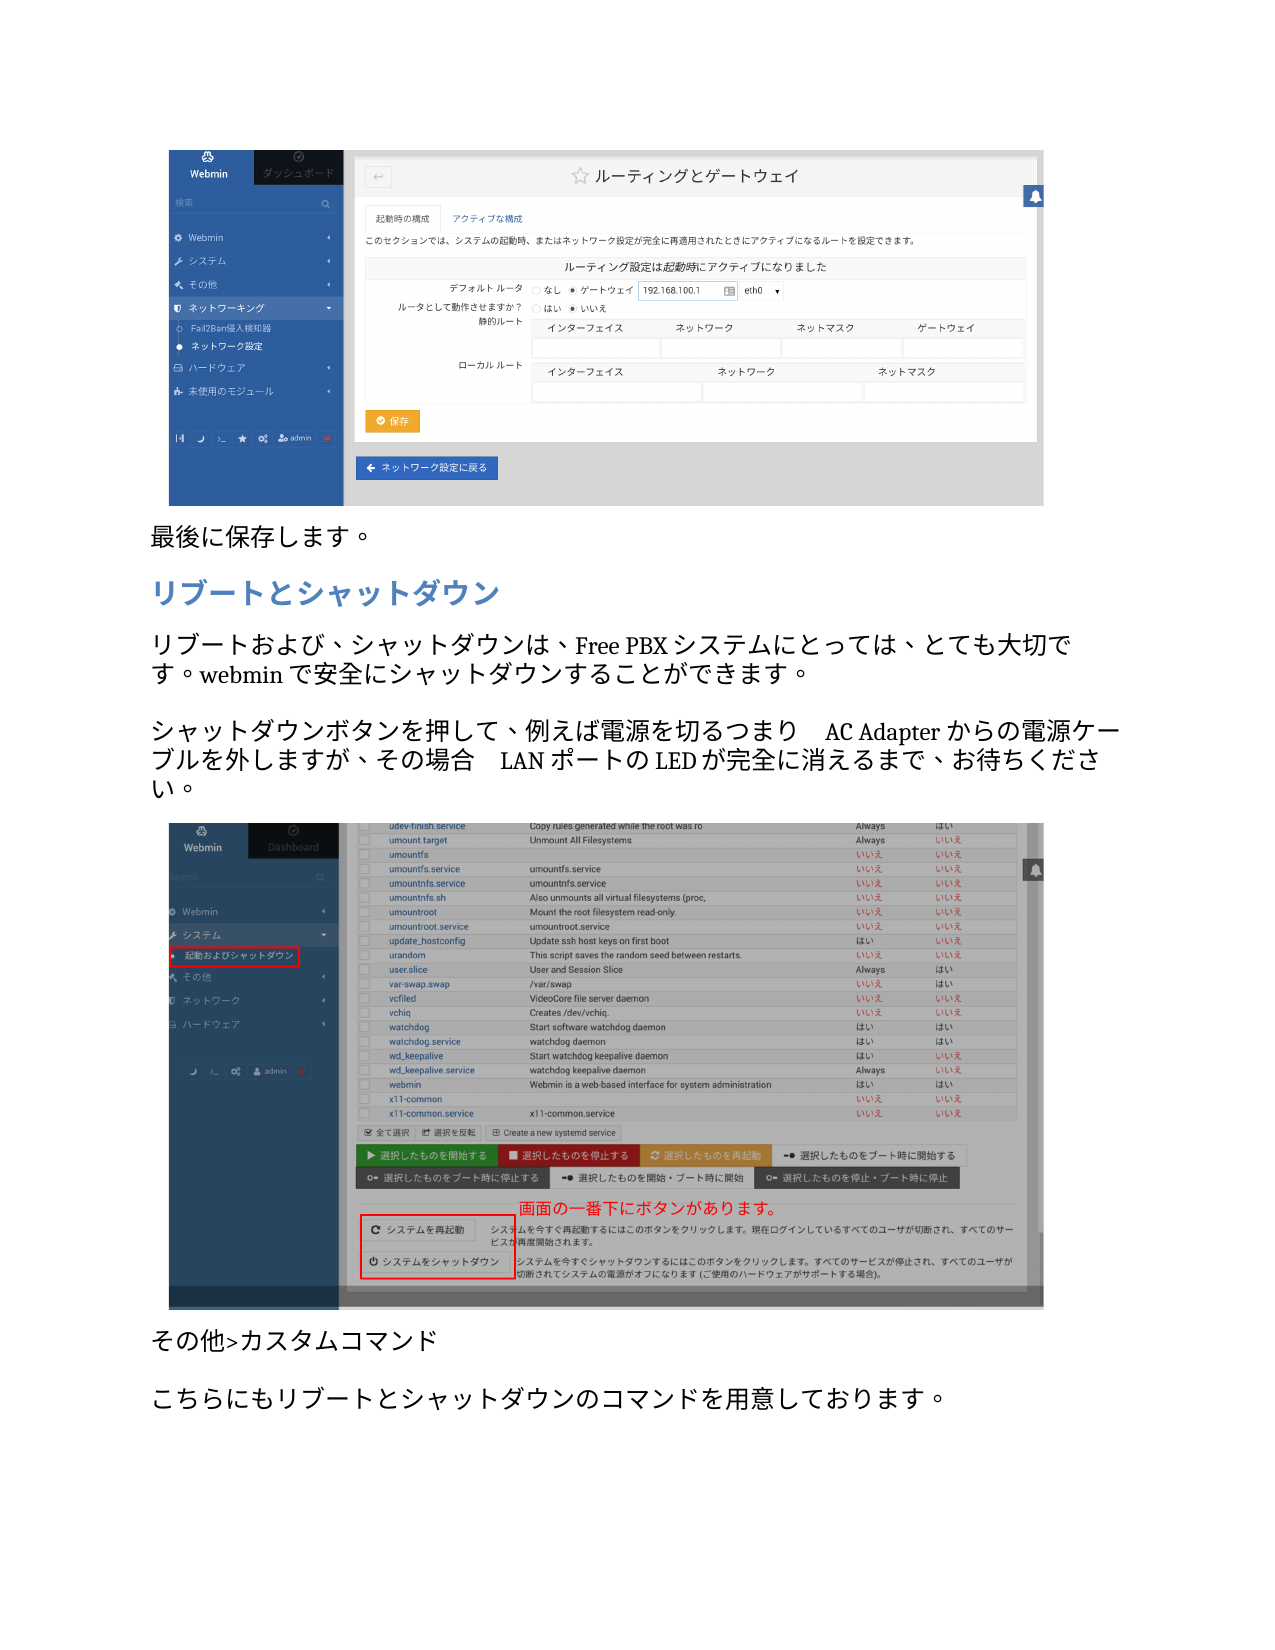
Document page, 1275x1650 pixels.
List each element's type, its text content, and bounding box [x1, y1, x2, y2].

text 最後に保存します。 [150, 524, 1125, 553]
subtitle リブートとシャットダウン [150, 573, 1125, 613]
picture [168, 150, 1044, 506]
text リブートおよび、シャットダウンは、Free PBXシステムにとっては、とても大切です。webmin で安全にシャットダウンすることができます。 シャットダウンボタンを押して、例えば電源を切るつまり AC Adapter からの電源ケーブルを外しますが、その場合 LANポートのLEDが完全に消えるまで、お待ちください。 [150, 632, 1125, 804]
picture [168, 823, 1044, 1310]
text その他>カスタムコマンド こちらにもリブートとシャットダウンのコマンドを用意しております。 [150, 1328, 1125, 1414]
